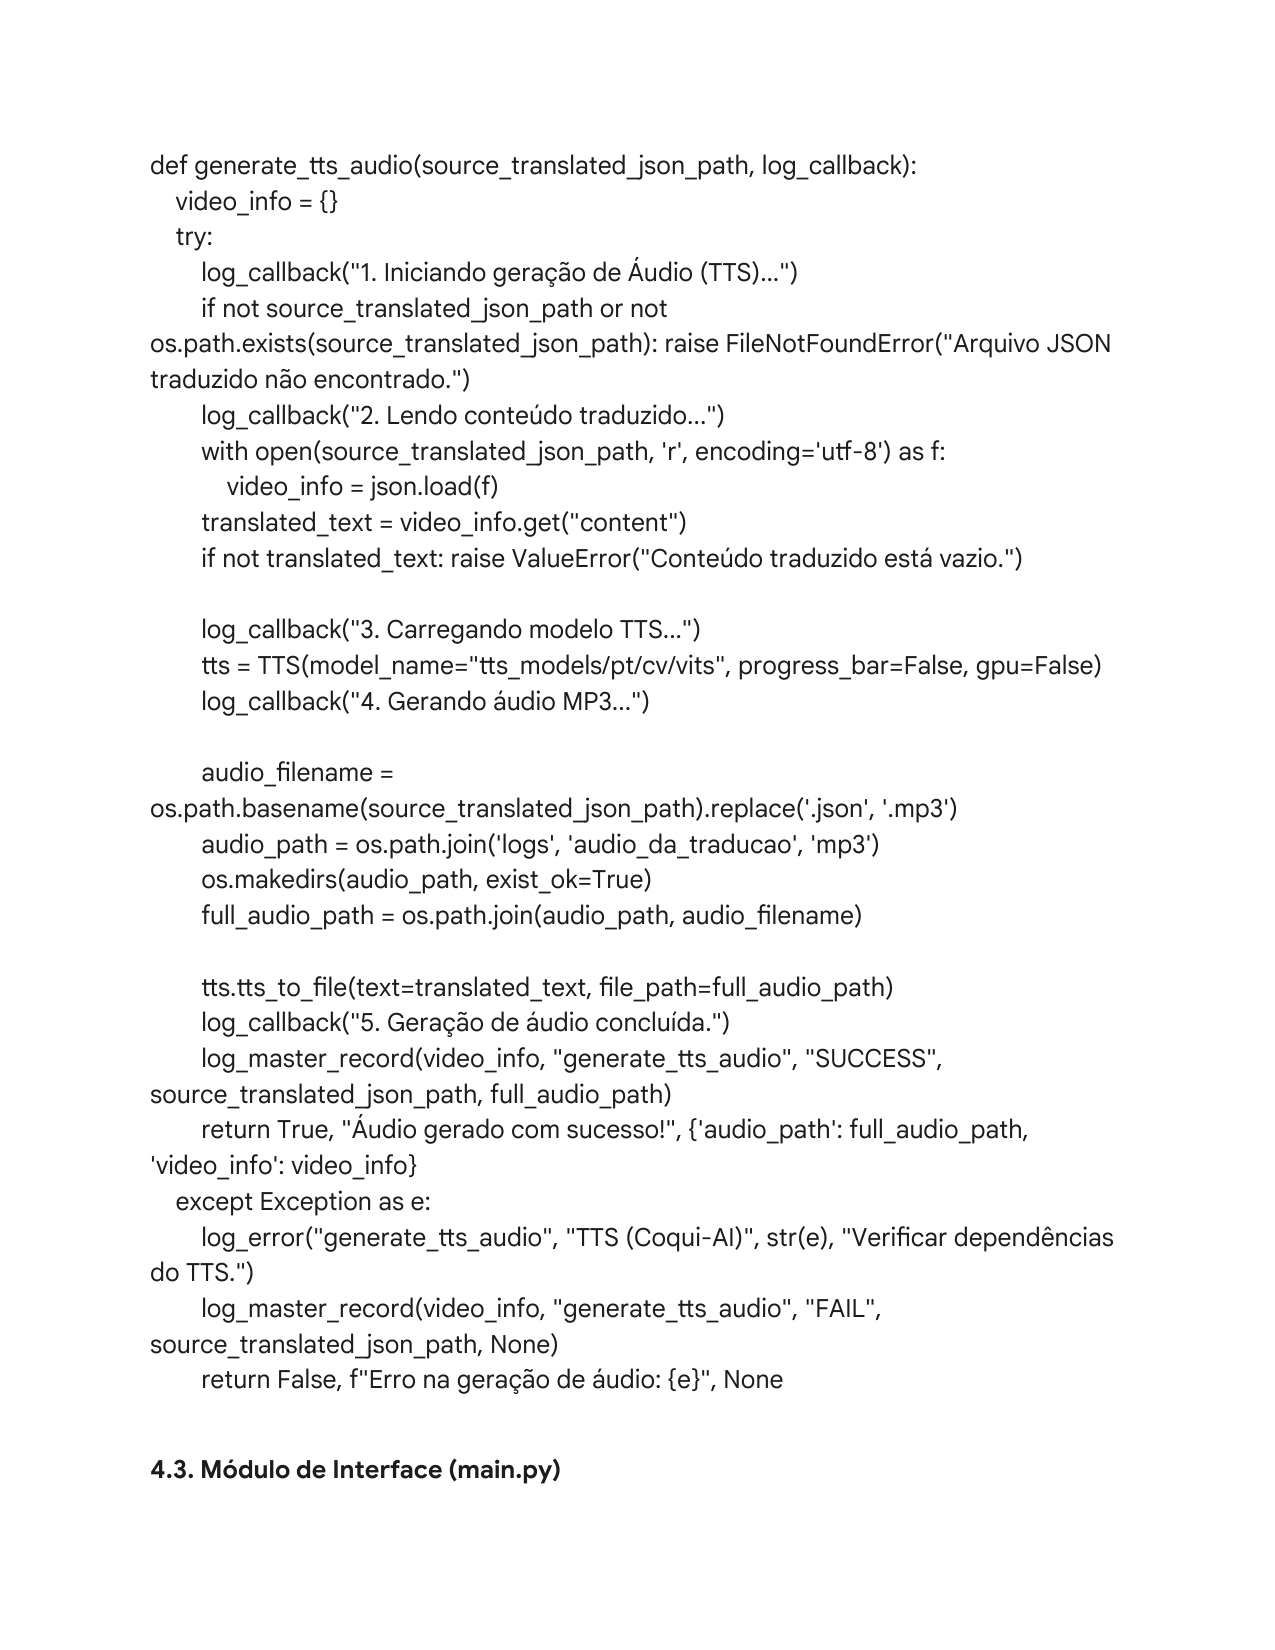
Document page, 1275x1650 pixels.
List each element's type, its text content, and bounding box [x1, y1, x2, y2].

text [150, 150, 1125, 1426]
subtitle 4.3. Módulo de Interface (main.py) [150, 1455, 1125, 1486]
